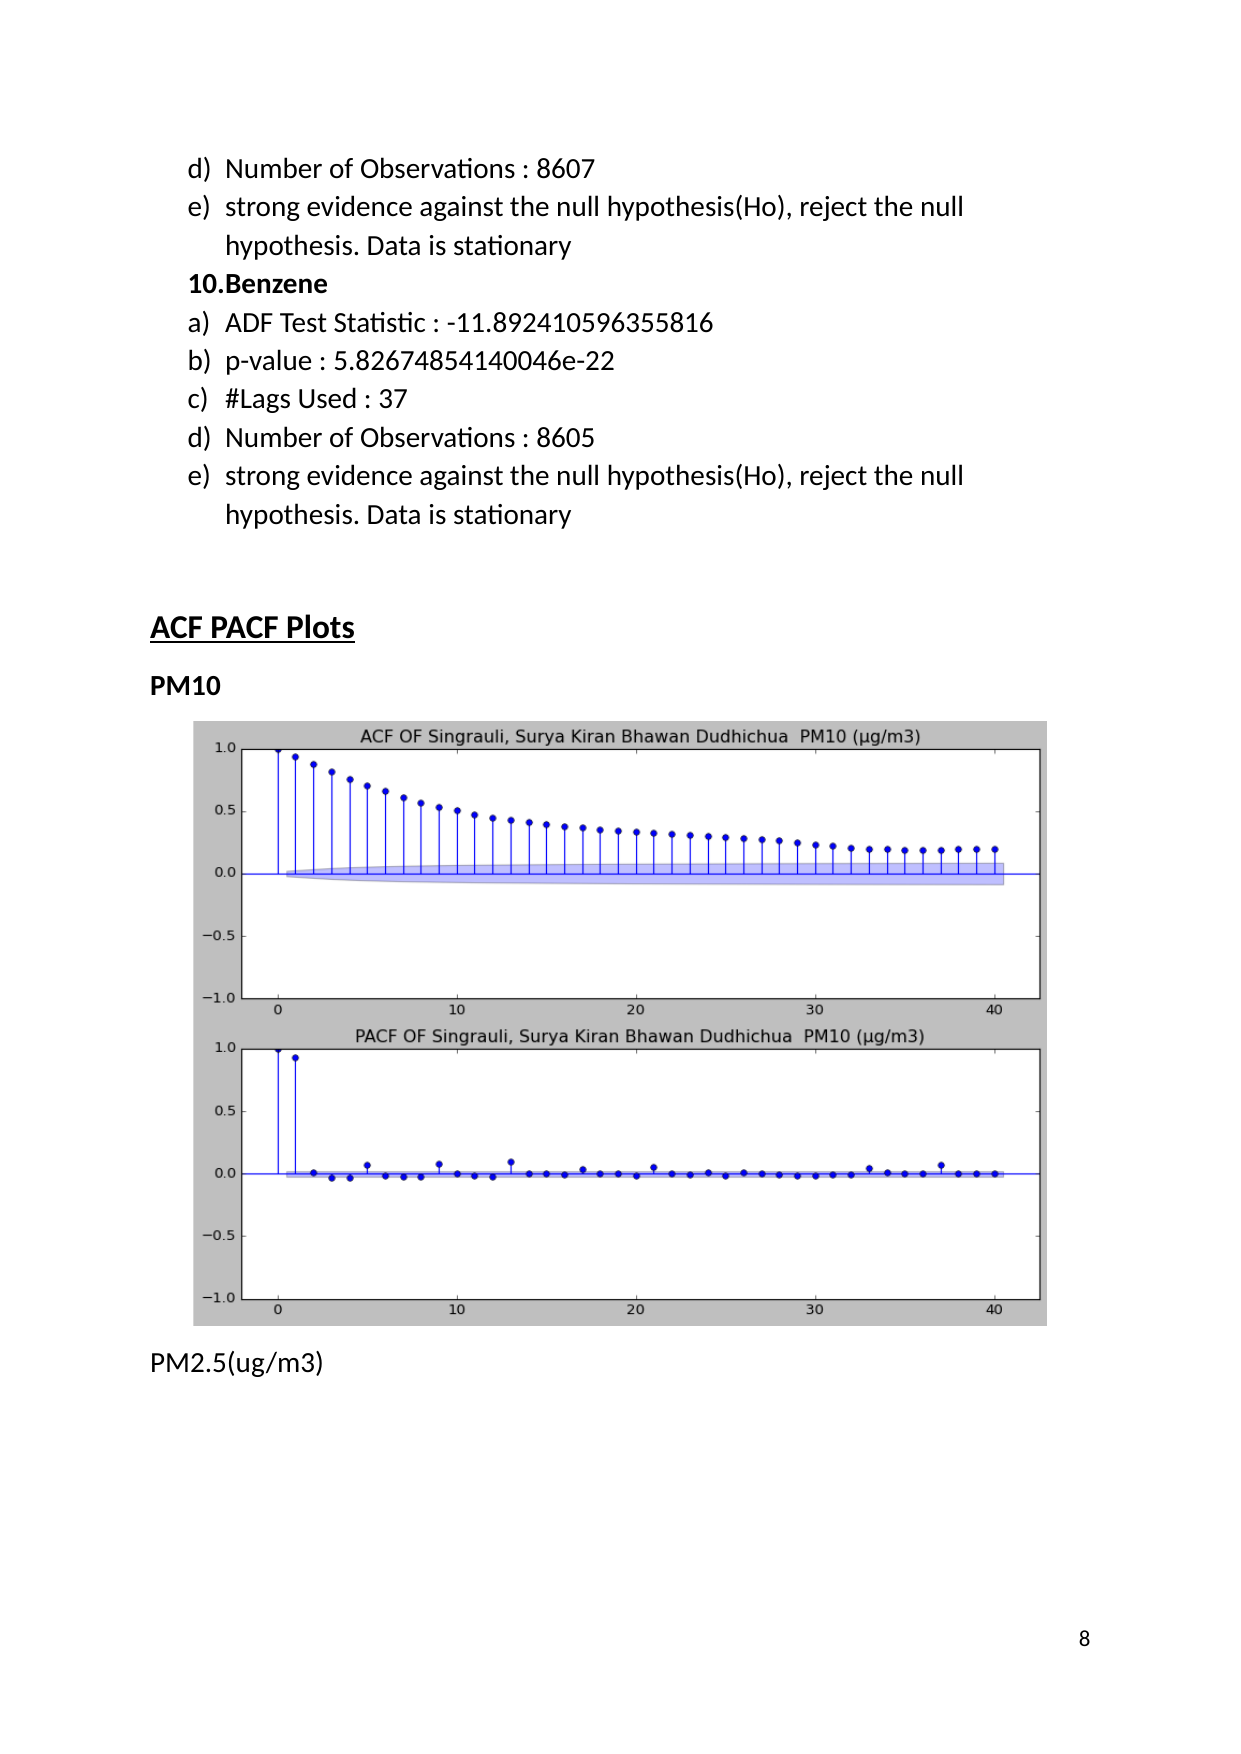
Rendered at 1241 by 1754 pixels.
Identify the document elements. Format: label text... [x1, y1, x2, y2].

picture [193, 721, 1047, 1326]
list strong evidence against the null hypothesis(Ho), reject the null hypothesis. Data is stationary [187, 457, 1090, 532]
list p-value : 5.82674854140046e-22 [187, 342, 1090, 378]
text PM10 [150, 667, 1090, 702]
list ADF Test Statistic : -11.892410596355816 [187, 304, 1090, 339]
text ACF PACF Plots [150, 606, 1090, 647]
text PM2.5(ug/m3) [150, 1344, 1090, 1380]
list Number of Observations : 8607 [187, 150, 1090, 186]
list #Lags Used : 37 [187, 381, 1090, 416]
list Benzene [187, 265, 1090, 301]
list Number of Observations : 8605 [187, 419, 1090, 455]
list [187, 188, 1090, 262]
